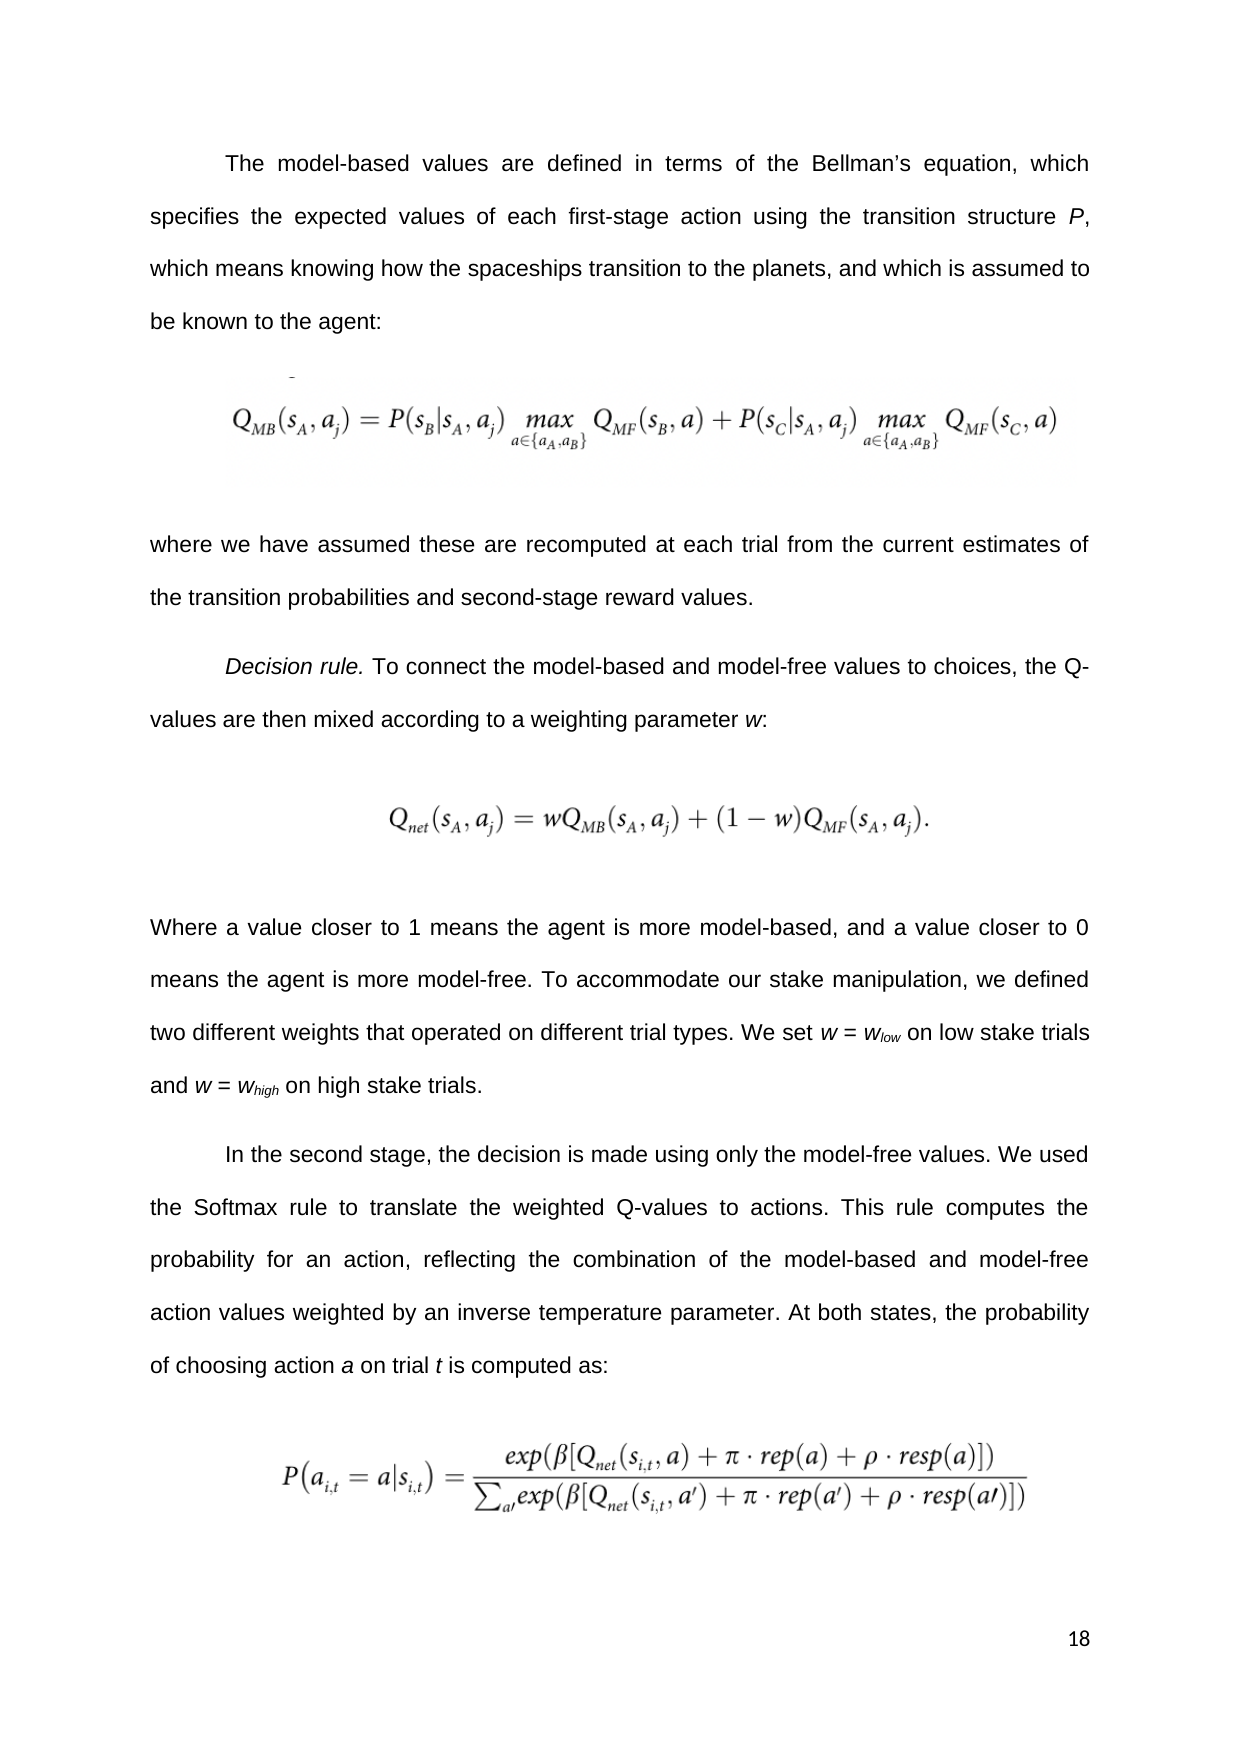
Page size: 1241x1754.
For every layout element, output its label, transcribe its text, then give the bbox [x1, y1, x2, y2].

picture [225, 377, 1078, 488]
text Decision rule. To connect the model-based and model-free values to choices, the Q-values are then mixed according to a weighting parameter w: [150, 653, 1090, 732]
text Where a value closer to 1 means the agent is more model-based, and a value closer to 0 means the agent is more model-free. To accommodate our stake manipulation, we defined two different weights that operated on different trial types. We set w = wlow on low stake trials and w = whigh on high stake trials. [150, 913, 1090, 1098]
picture [270, 1421, 1045, 1540]
text The model-based values are defined in terms of the Bellman’s equation, which specifies the expected values of each first-stage action using the transition structure P, which means knowing how the spaceships transition to the planets, and which is assumed to be known to the agent: [150, 150, 1090, 334]
picture [367, 775, 949, 869]
text In the second stage, the decision is made using only the model-free values. We used the Softmax rule to translate the weighted Q-values to actions. This rule computes the probability for an action, reflecting the combination of the model-based and model-free action values weighted by an inverse temperature parameter. At both states, the probability of choosing action a on trial t is computed as: [150, 1141, 1090, 1378]
text where we have assumed these are recomputed at each trial from the current estimates of the transition probabilities and second-stage reward values. [150, 531, 1090, 610]
